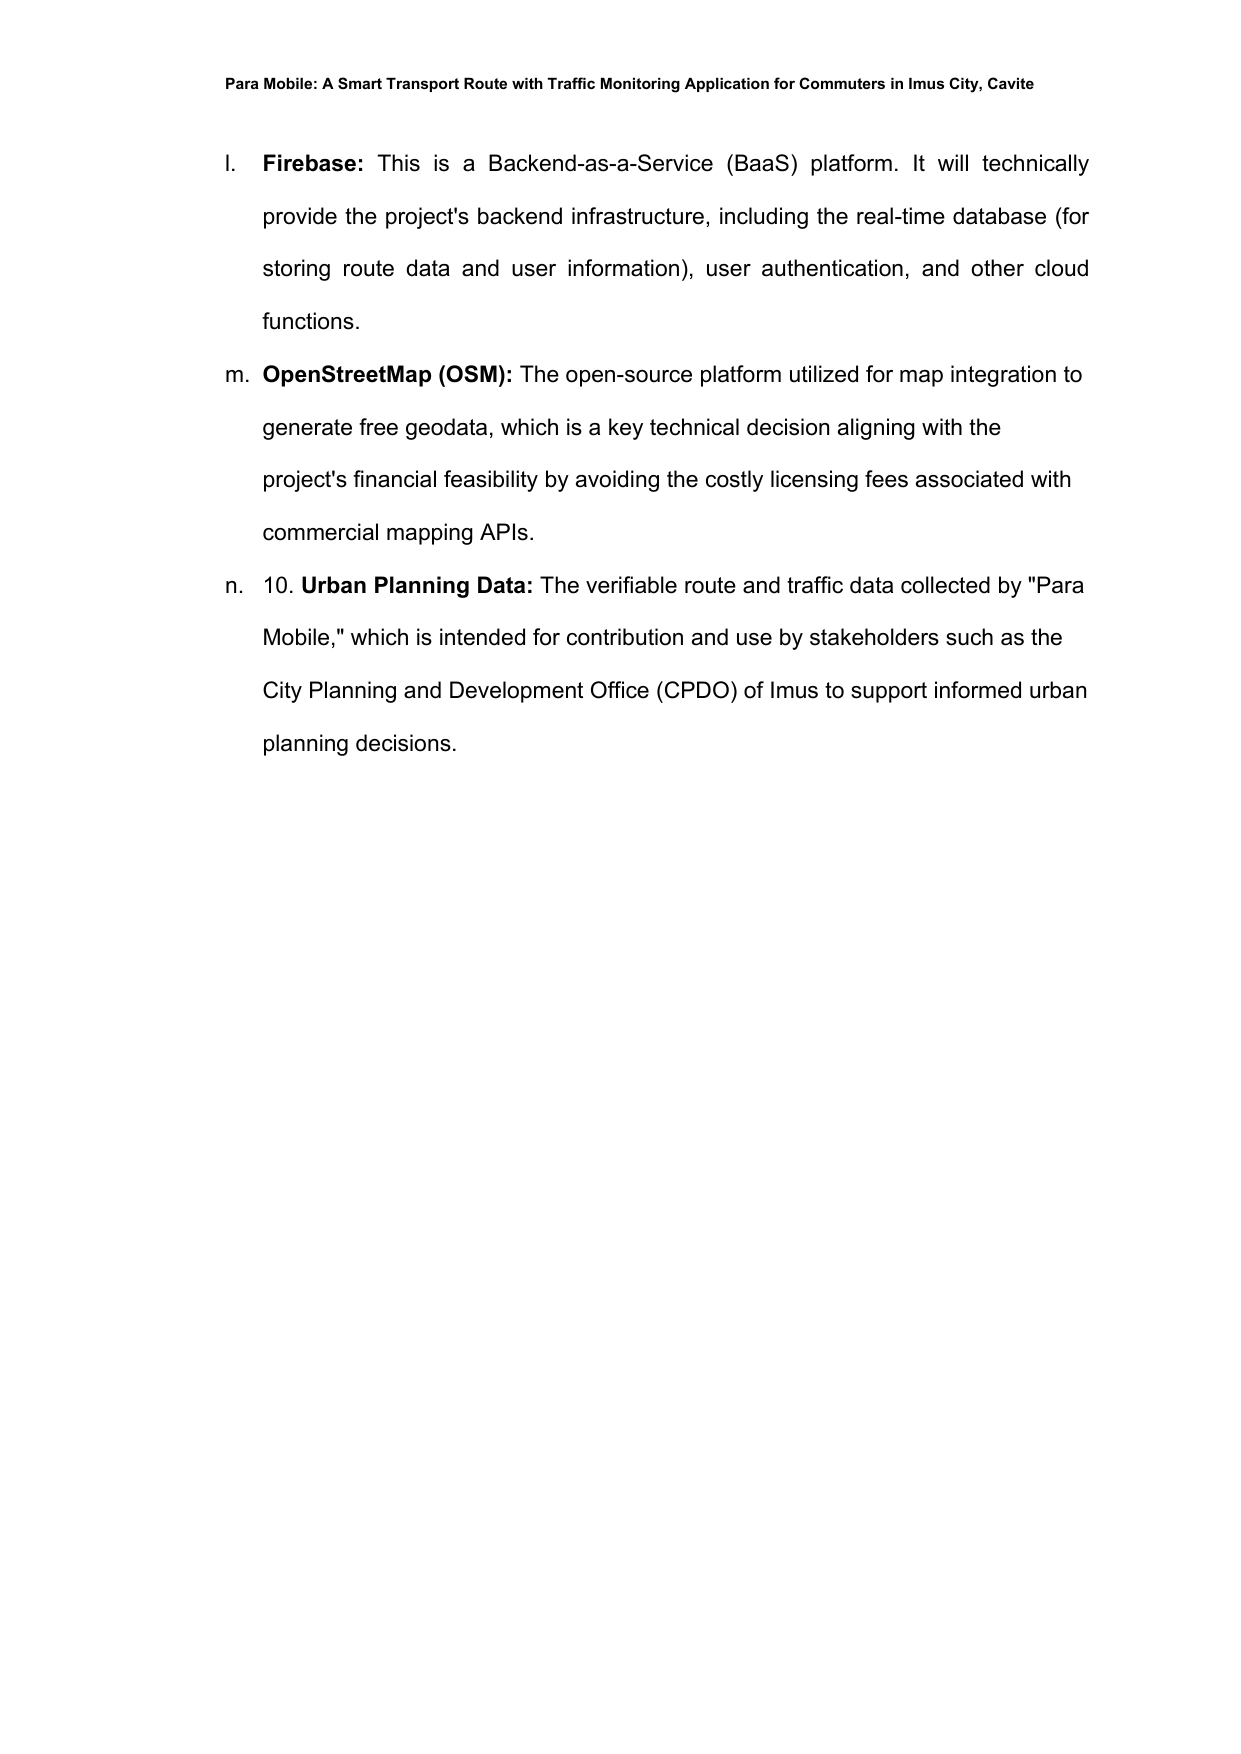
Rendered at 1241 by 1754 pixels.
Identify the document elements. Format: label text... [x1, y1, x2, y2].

list OpenStreetMap (OSM): The open-source platform utilized for map integration to generate free geodata, which is a key technical decision aligning with the project's financial feasibility by avoiding the costly licensing fees associated with commercial mapping APIs. [225, 361, 1090, 545]
list 10. Urban Planning Data: The verifiable route and traffic data collected by "Para Mobile," which is intended for contribution and use by stakeholders such as the City Planning and Development Office (CPDO) of Imus to support informed urban planning decisions. [225, 572, 1090, 756]
list Firebase: This is a Backend-as-a-Service (BaaS) platform. It will technically provide the project's backend infrastructure, including the real-time database (for storing route data and user information), user authentication, and other cloud functions. [225, 150, 1090, 334]
